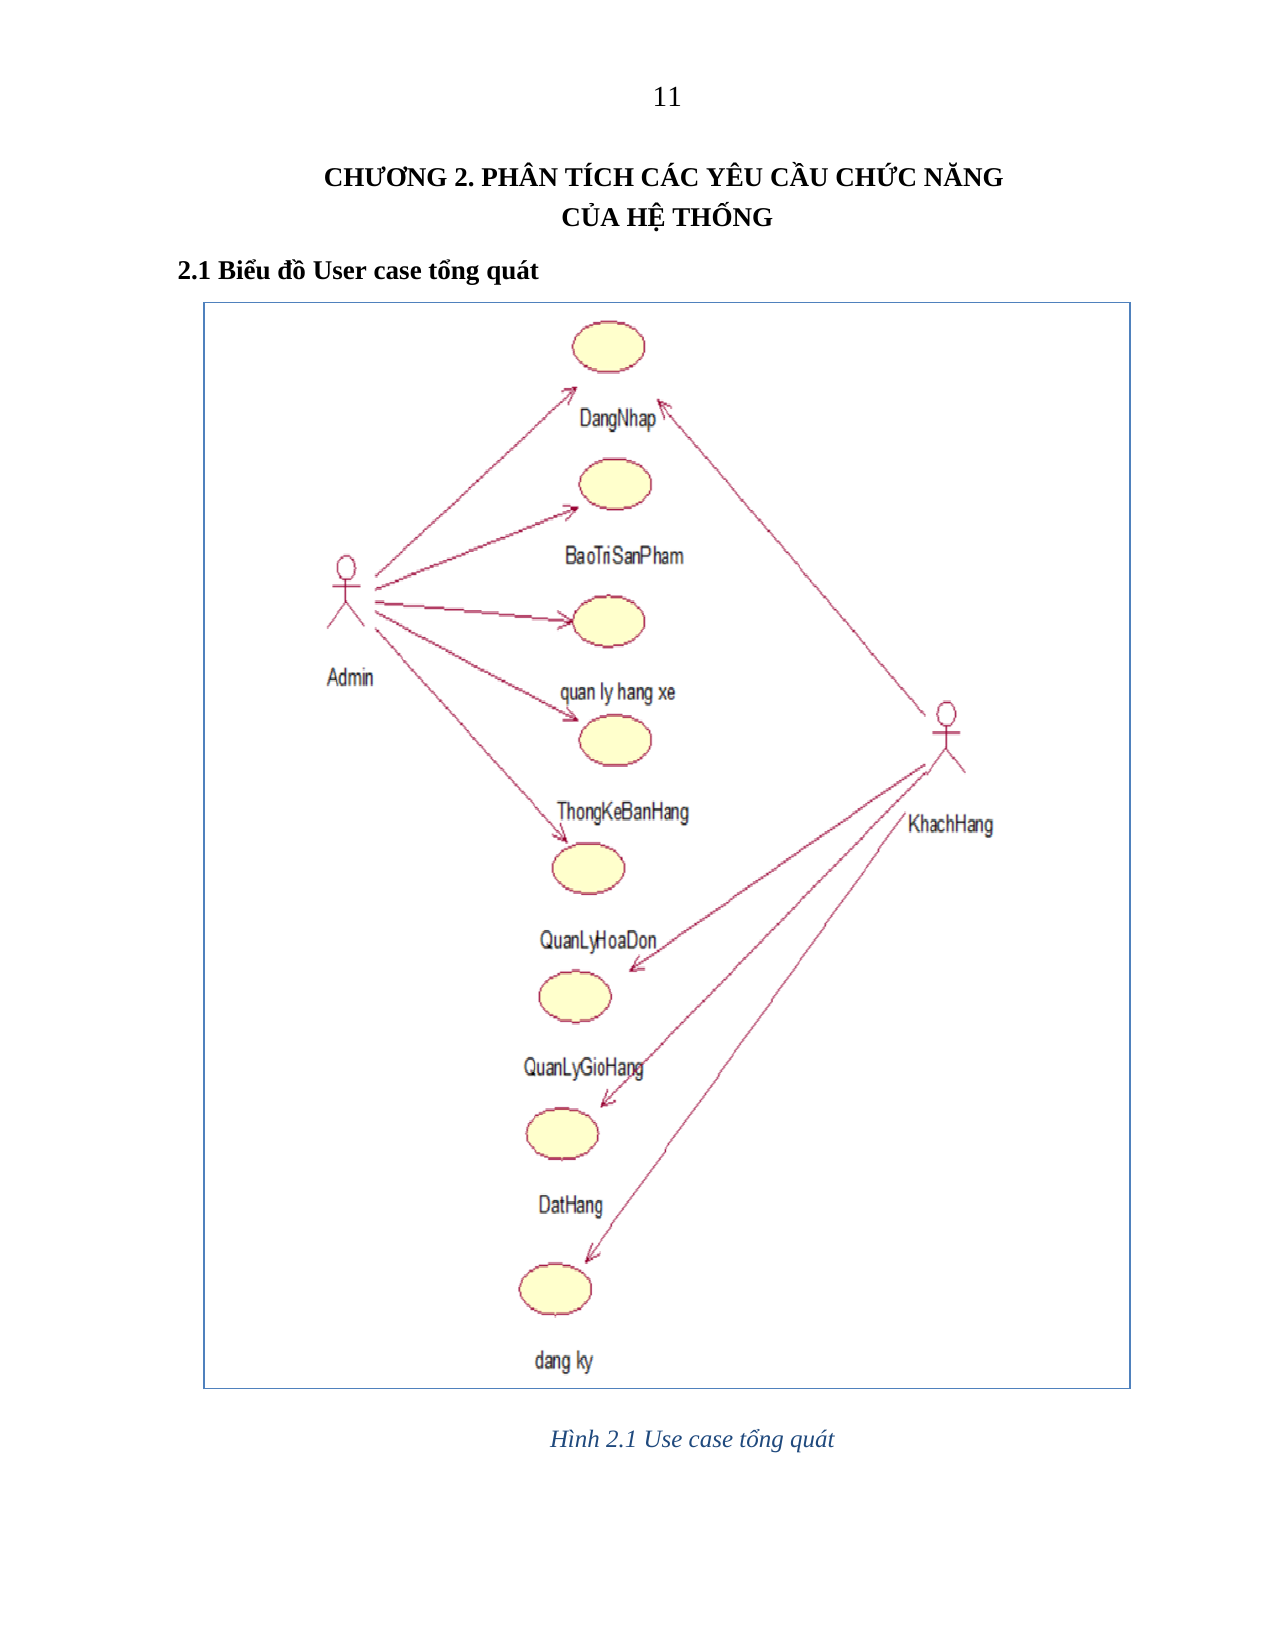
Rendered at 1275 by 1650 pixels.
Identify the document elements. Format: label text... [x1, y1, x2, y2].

subtitle Biểu đồ User case tổng quát [177, 254, 1157, 285]
picture [205, 303, 1129, 1388]
subtitle PHÂN TÍCH CÁC YÊU CẦU CHỨC NĂNG CỦA HỆ THỐNG [177, 161, 1157, 232]
text Hình 2.1 Use case tổng quát [177, 1424, 1157, 1453]
